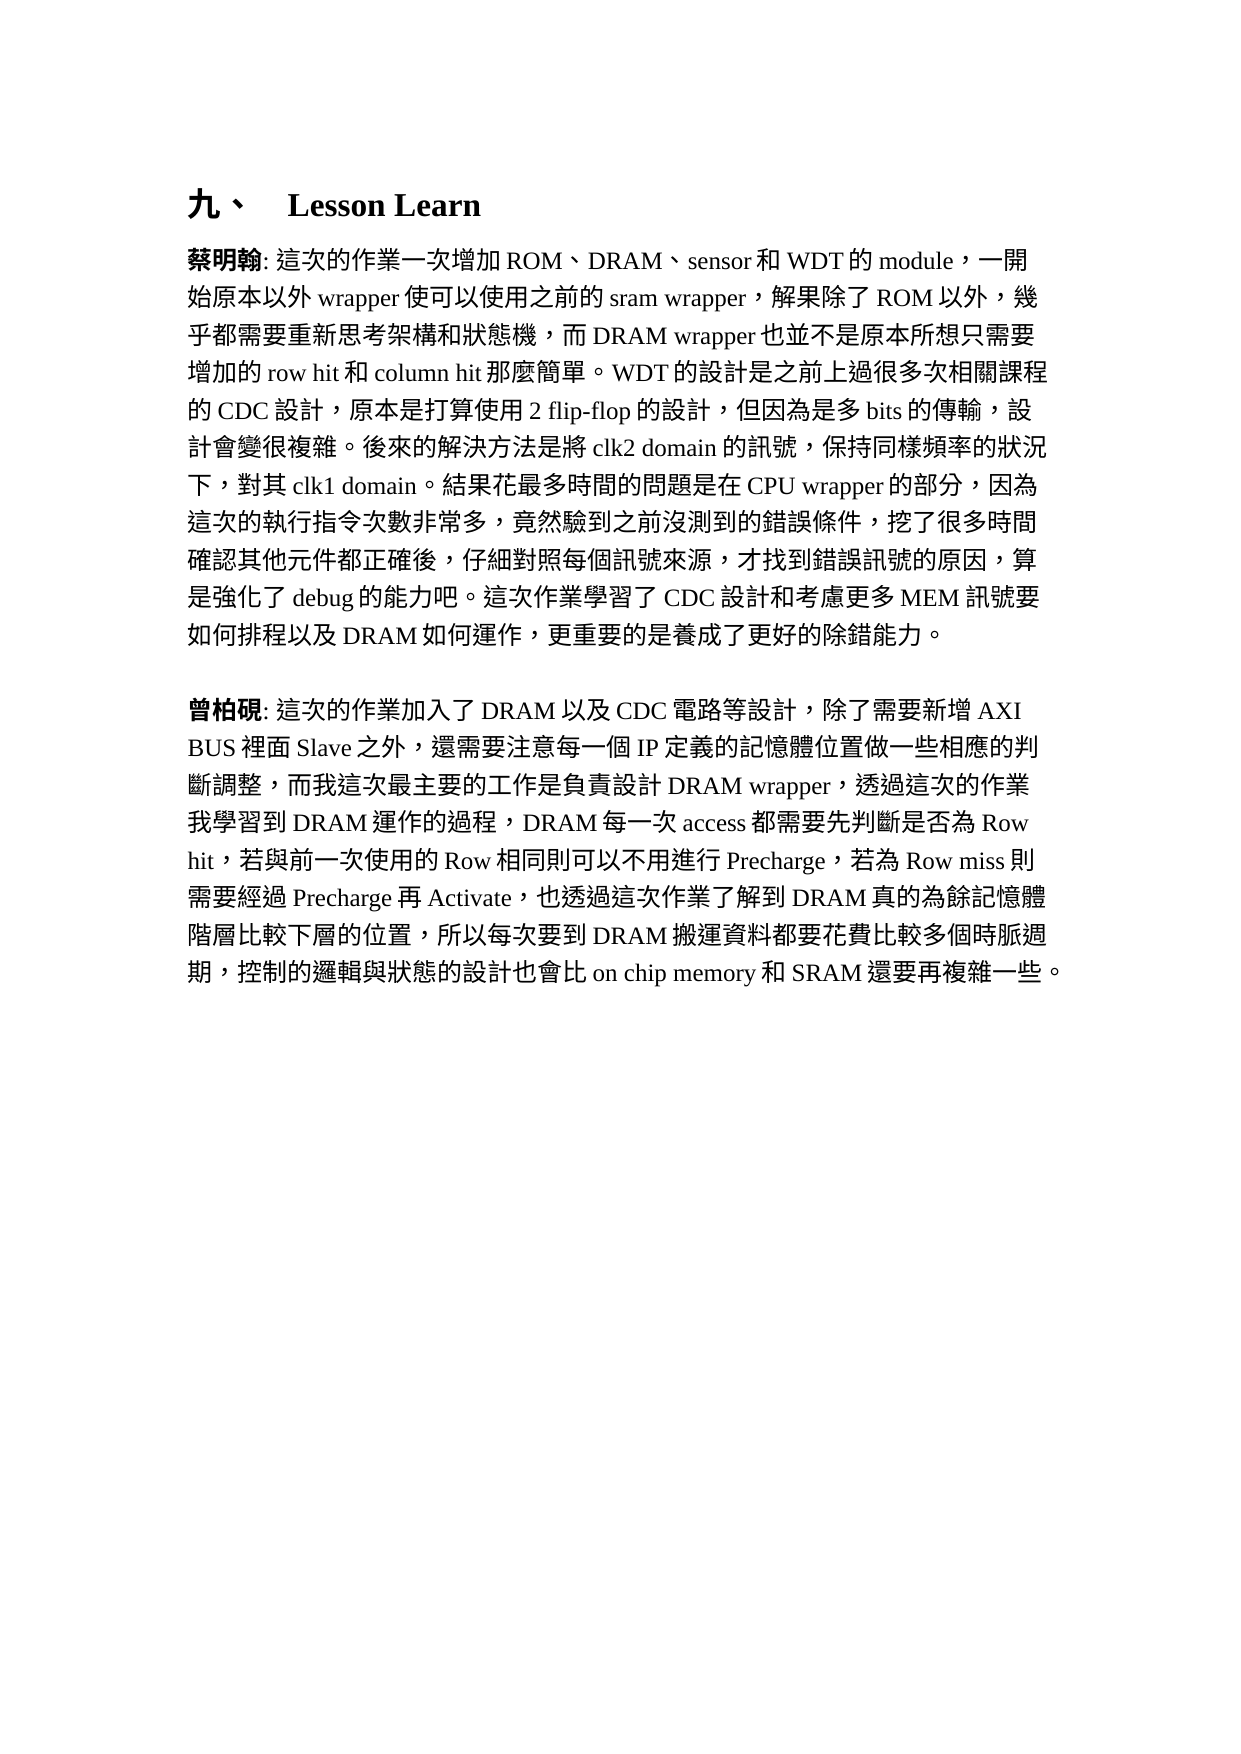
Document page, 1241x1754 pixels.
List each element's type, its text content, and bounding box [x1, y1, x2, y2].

text 蔡明翰: 這次的作業一次增加ROM、DRAM、sensor和WDT的module，一開始原本以外wrapper使可以使用之前的sram wrapper，解果除了ROM以外，幾乎都需要重新思考架構和狀態機，而DRAM wrapper也並不是原本所想只需要增加的row hit和column hit那麼簡單。WDT的設計是之前上過很多次相關課程的CDC設計，原本是打算使用2 flip-flop的設計，但因為是多bits的傳輸，設計會變很複雜。後來的解決方法是將clk2 domain的訊號，保持同樣頻率的狀況下，對其clk1 domain。結果花最多時間的問題是在CPU wrapper的部分，因為這次的執行指令次數非常多，竟然驗到之前沒測到的錯誤條件，挖了很多時間確認其他元件都正確後，仔細對照每個訊號來源，才找到錯誤訊號的原因，算是強化了debug的能力吧。這次作業學習了CDC設計和考慮更多MEM訊號要如何排程以及DRAM如何運作，更重要的是養成了更好的除錯能力。 [187, 239, 1053, 652]
text 曾柏硯: 這次的作業加入了DRAM以及CDC電路等設計，除了需要新增AXI BUS裡面Slave之外，還需要注意每一個IP定義的記憶體位置做一些相應的判斷調整，而我這次最主要的工作是負責設計DRAM wrapper，透過這次的作業我學習到DRAM運作的過程，DRAM每一次access都需要先判斷是否為Row hit，若與前一次使用的Row相同則可以不用進行Precharge，若為Row miss則需要經過Precharge再Activate，也透過這次作業了解到DRAM真的為餘記憶體階層比較下層的位置，所以每次要到DRAM搬運資料都要花費比較多個時脈週期，控制的邏輯與狀態的設計也會比on chip memory和SRAM還要再複雜一些。 [187, 689, 1053, 1027]
text 九、 Lesson Learn [187, 164, 1053, 239]
